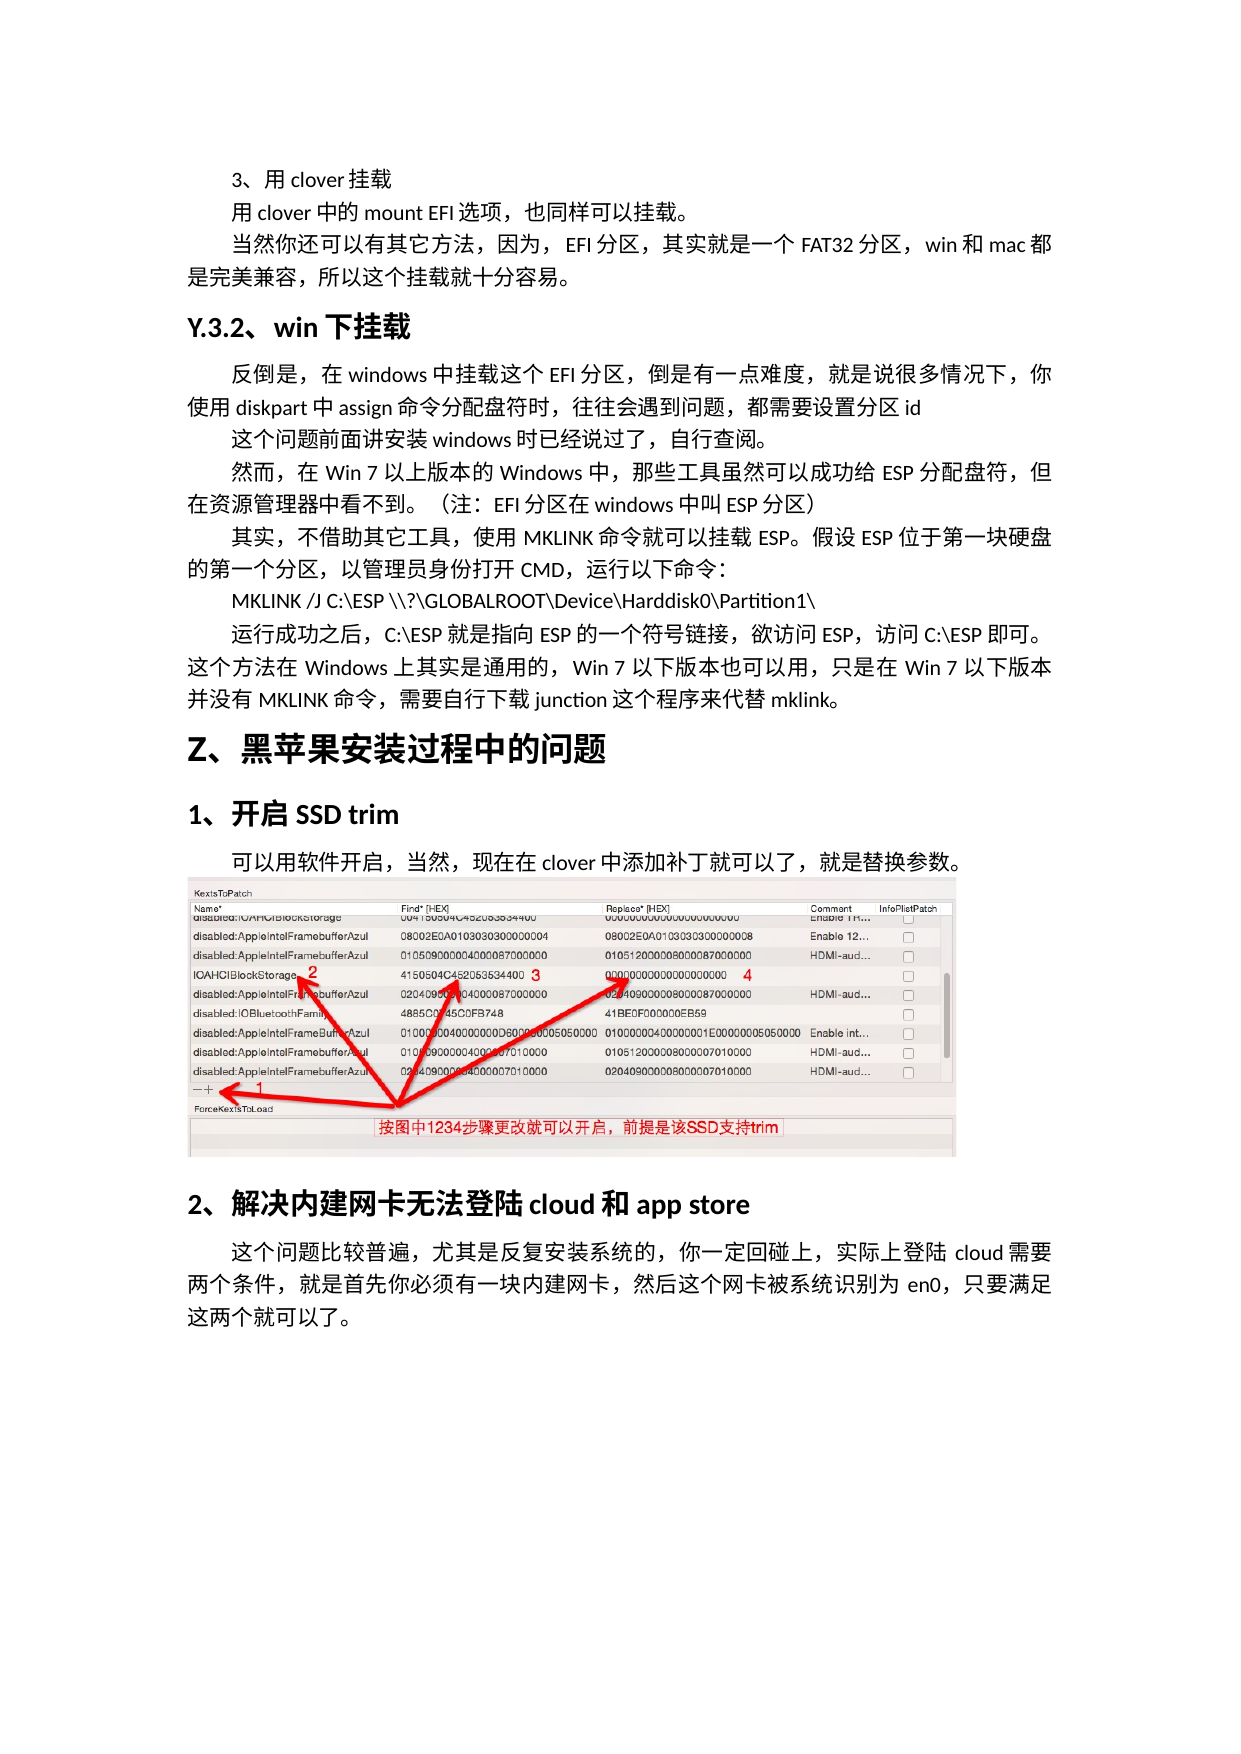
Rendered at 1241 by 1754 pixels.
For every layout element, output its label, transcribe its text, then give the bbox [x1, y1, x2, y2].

subtitle Z、黑苹果安装过程中的问题 [187, 714, 1053, 779]
text 当然你还可以有其它方法，因为，EFI分区，其实就是一个FAT32分区，win和mac都是完美兼容，所以这个挂载就十分容易。 [187, 227, 1053, 292]
text 3、用clover挂载 [187, 162, 1053, 194]
subtitle 2、解决内建网卡无法登陆cloud和app store [187, 1169, 1053, 1234]
picture [187, 877, 957, 1157]
text 运行成功之后，C:\ESP 就是指向 ESP 的一个符号链接，欲访问 ESP，访问 C:\ESP 即可。这个方法在 Windows 上其实是通用的，Win 7 以下版本也可以用，只是在 Win 7 以下版本并没有 MKLINK 命令，需要自行下载 junction 这个程序来代替 mklink。 [187, 617, 1053, 714]
text 这个问题前面讲安装windows时已经说过了，自行查阅。 [187, 422, 1053, 454]
subtitle Y.3.2、win下挂载 [187, 292, 1053, 357]
text MKLINK /J C:\ESP \\?\GLOBALROOT\Device\Harddisk0\Partition1\ [187, 584, 1053, 617]
text 其实，不借助其它工具，使用 MKLINK 命令就可以挂载 ESP。假设 ESP 位于第一块硬盘的第一个分区，以管理员身份打开 CMD，运行以下命令： [187, 519, 1053, 584]
text 这个问题比较普遍，尤其是反复安装系统的，你一定回碰上，实际上登陆cloud需要两个条件，就是首先你必须有一块内建网卡，然后这个网卡被系统识别为en0，只要满足这两个就可以了。 [187, 1234, 1053, 1332]
subtitle 1、开启SSD trim [187, 779, 1053, 844]
text 然而，在 Win 7 以上版本的 Windows 中，那些工具虽然可以成功给 ESP 分配盘符，但在资源管理器中看不到。（注：EFI分区在windows中叫ESP分区） [187, 454, 1053, 519]
text 可以用软件开启，当然，现在在clover中添加补丁就可以了，就是替换参数。 [187, 844, 1053, 877]
text 反倒是，在windows中挂载这个EFI分区，倒是有一点难度，就是说很多情况下，你使用diskpart中assign命令分配盘符时，往往会遇到问题，都需要设置分区id [187, 357, 1053, 422]
text 用clover中的mount EFI选项，也同样可以挂载。 [187, 194, 1053, 227]
